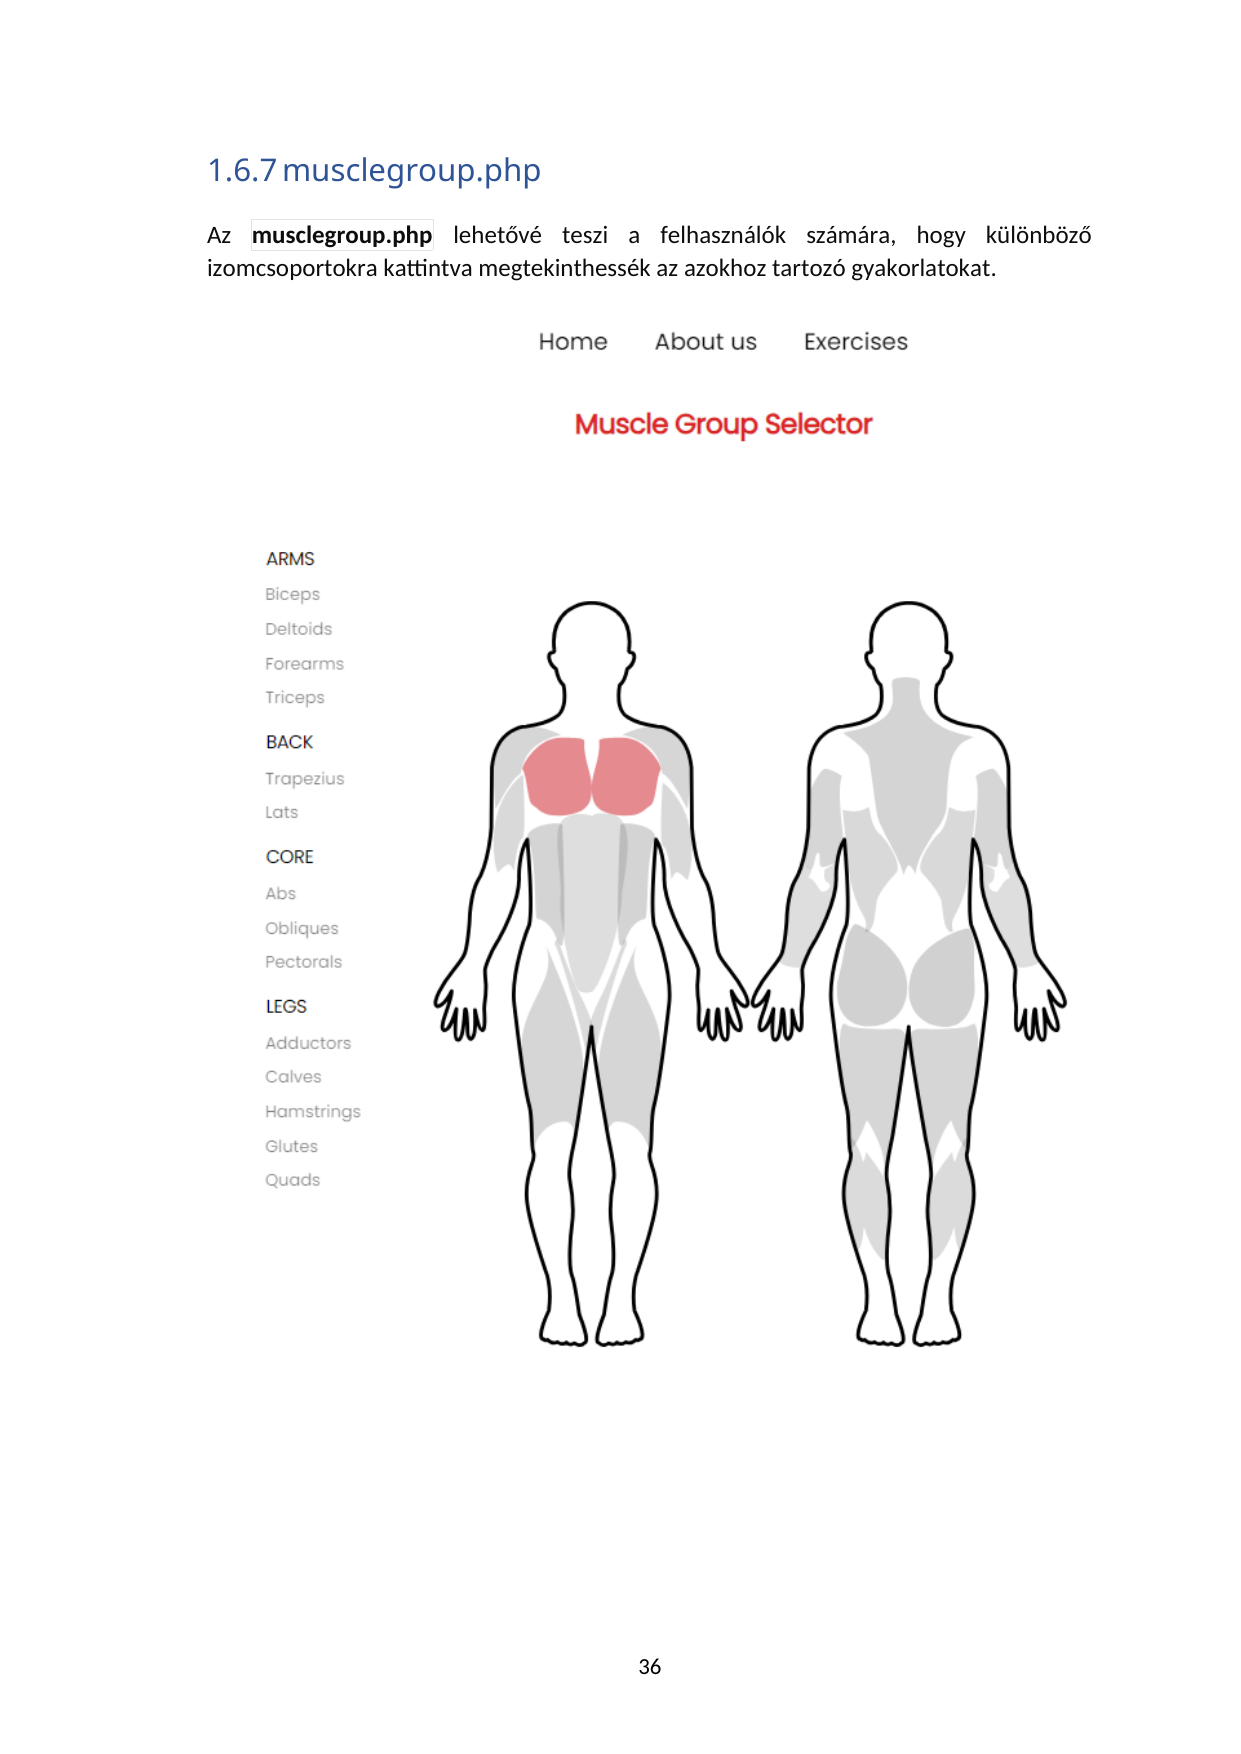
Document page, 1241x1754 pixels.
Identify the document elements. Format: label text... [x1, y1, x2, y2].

picture [206, 302, 1093, 1369]
subtitle musclegroup.php [207, 148, 1092, 190]
text Az musclegroup.php lehetővé teszi a felhasználók számára, hogy különböző izomcsoportokra kattintva megtekinthessék az azokhoz tartozó gyakorlatokat. [207, 250, 1092, 283]
